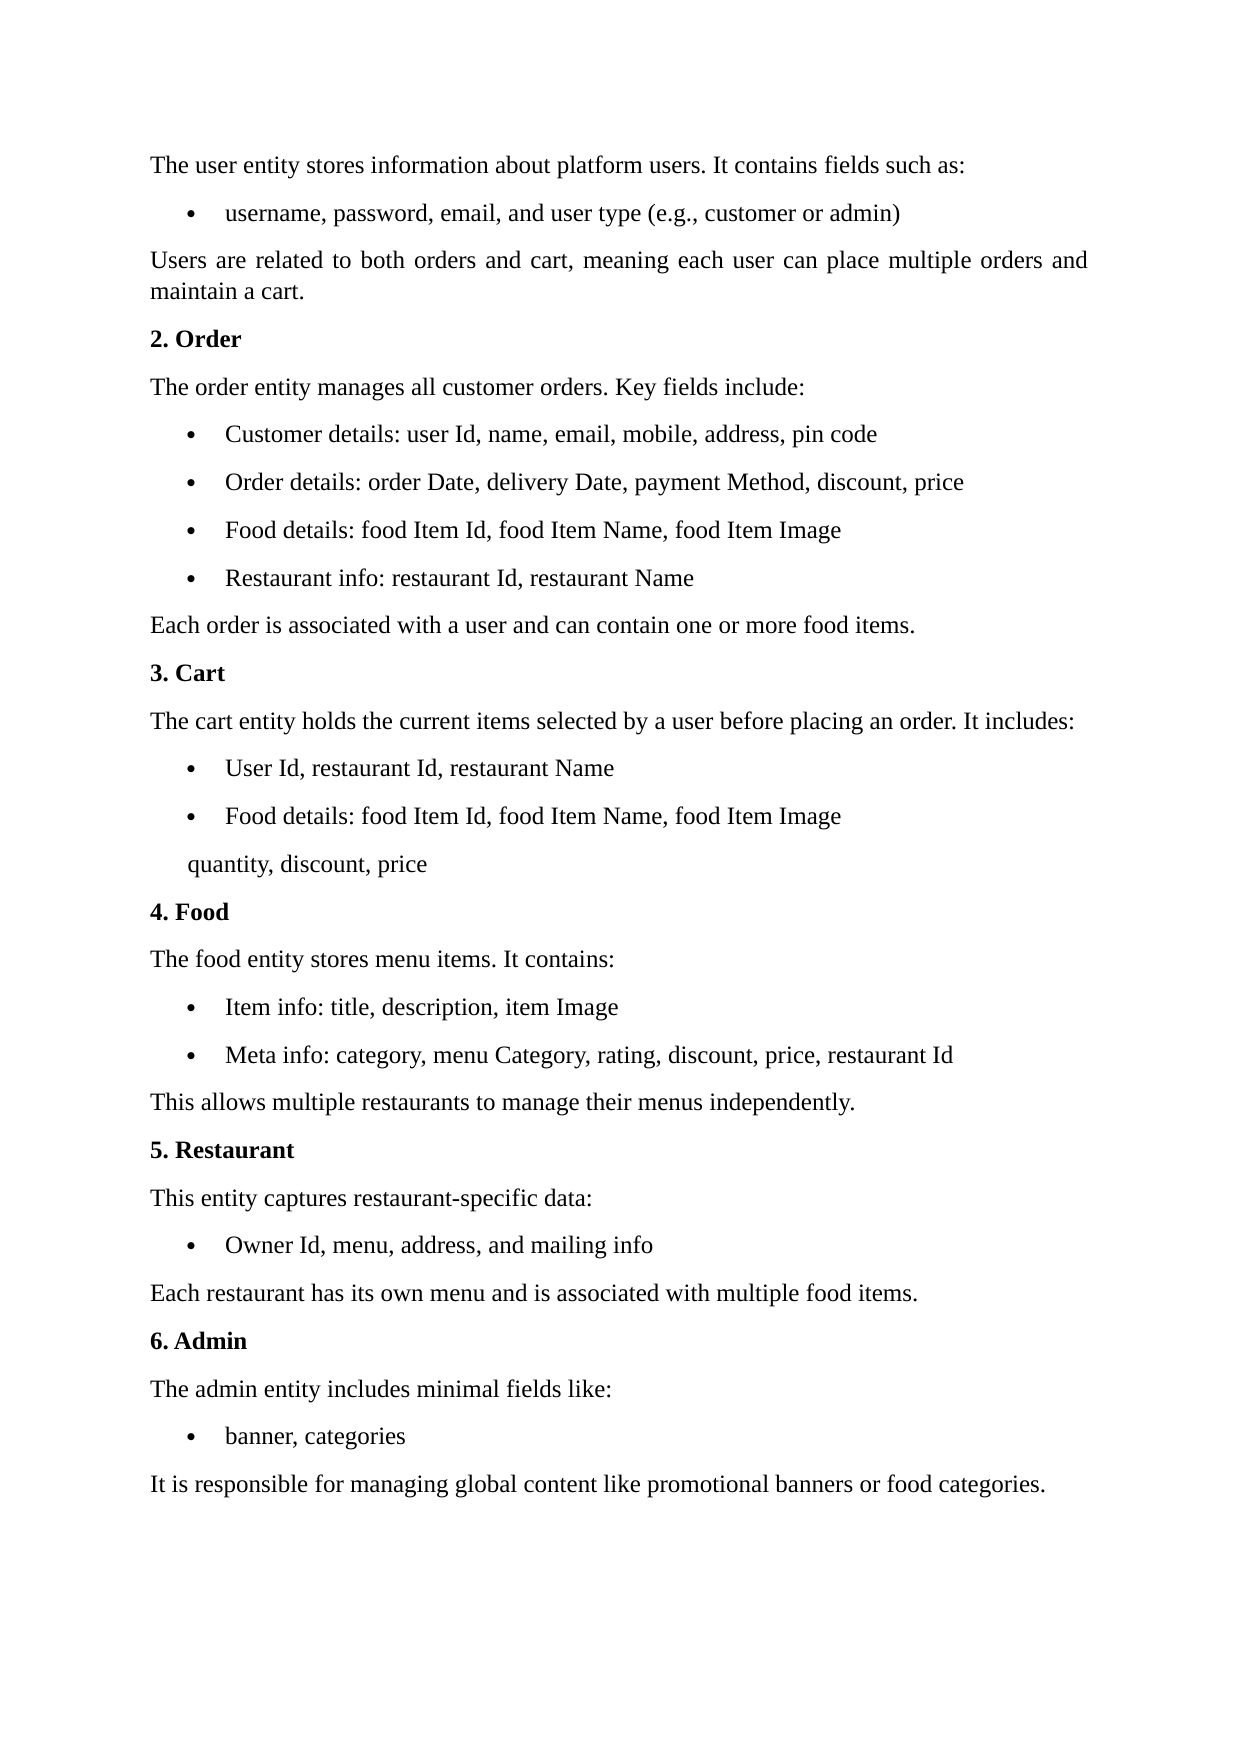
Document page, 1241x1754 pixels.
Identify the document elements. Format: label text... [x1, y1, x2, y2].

list Customer details: user Id, name, email, mobile, address, pin code [187, 419, 1090, 448]
text The admin entity includes minimal fields like: [150, 1374, 1090, 1402]
list Meta info: category, menu Category, rating, discount, price, restaurant Id [187, 1040, 1090, 1068]
list Item info: title, description, item Image [187, 992, 1090, 1021]
text This entity captures restaurant-specific data: [150, 1183, 1090, 1212]
list Order details: order Date, delivery Date, payment Method, discount, price [187, 467, 1090, 496]
text The food entity stores menu items. It contains: [150, 944, 1090, 973]
text 5. Restaurant [150, 1135, 1090, 1164]
list Owner Id, menu, address, and mailing info [187, 1231, 1090, 1259]
text 3. Cart [150, 658, 1090, 687]
list Food details: food Item Id, food Item Name, food Item Image [187, 515, 1090, 544]
list banner, categories [187, 1421, 1090, 1450]
text The cart entity holds the current items selected by a user before placing an order. It includes: [150, 706, 1090, 734]
list Restaurant info: restaurant Id, restaurant Name [187, 563, 1090, 591]
text The user entity stores information about platform users. It contains fields such as: [150, 150, 1090, 179]
text 6. Admin [150, 1326, 1090, 1355]
list username, password, email, and user type (e.g., customer or admin) [187, 198, 1090, 226]
list Food details: food Item Id, food Item Name, food Item Image [187, 801, 1090, 830]
list User Id, restaurant Id, restaurant Name [187, 753, 1090, 782]
text Users are related to both orders and cart, meaning each user can place multiple orders and maintain a cart. [150, 245, 1090, 305]
text The order entity manages all customer orders. Key fields include: [150, 372, 1090, 401]
text quantity, discount, price [187, 849, 1090, 878]
text Each order is associated with a user and can contain one or more food items. [150, 610, 1090, 639]
text 4. Food [150, 897, 1090, 925]
text Each restaurant has its own menu and is associated with multiple food items. [150, 1278, 1090, 1307]
text 2. Order [150, 324, 1090, 353]
text This allows multiple restaurants to manage their menus independently. [150, 1087, 1090, 1116]
text It is responsible for managing global content like promotional banners or food categories. [150, 1469, 1090, 1498]
